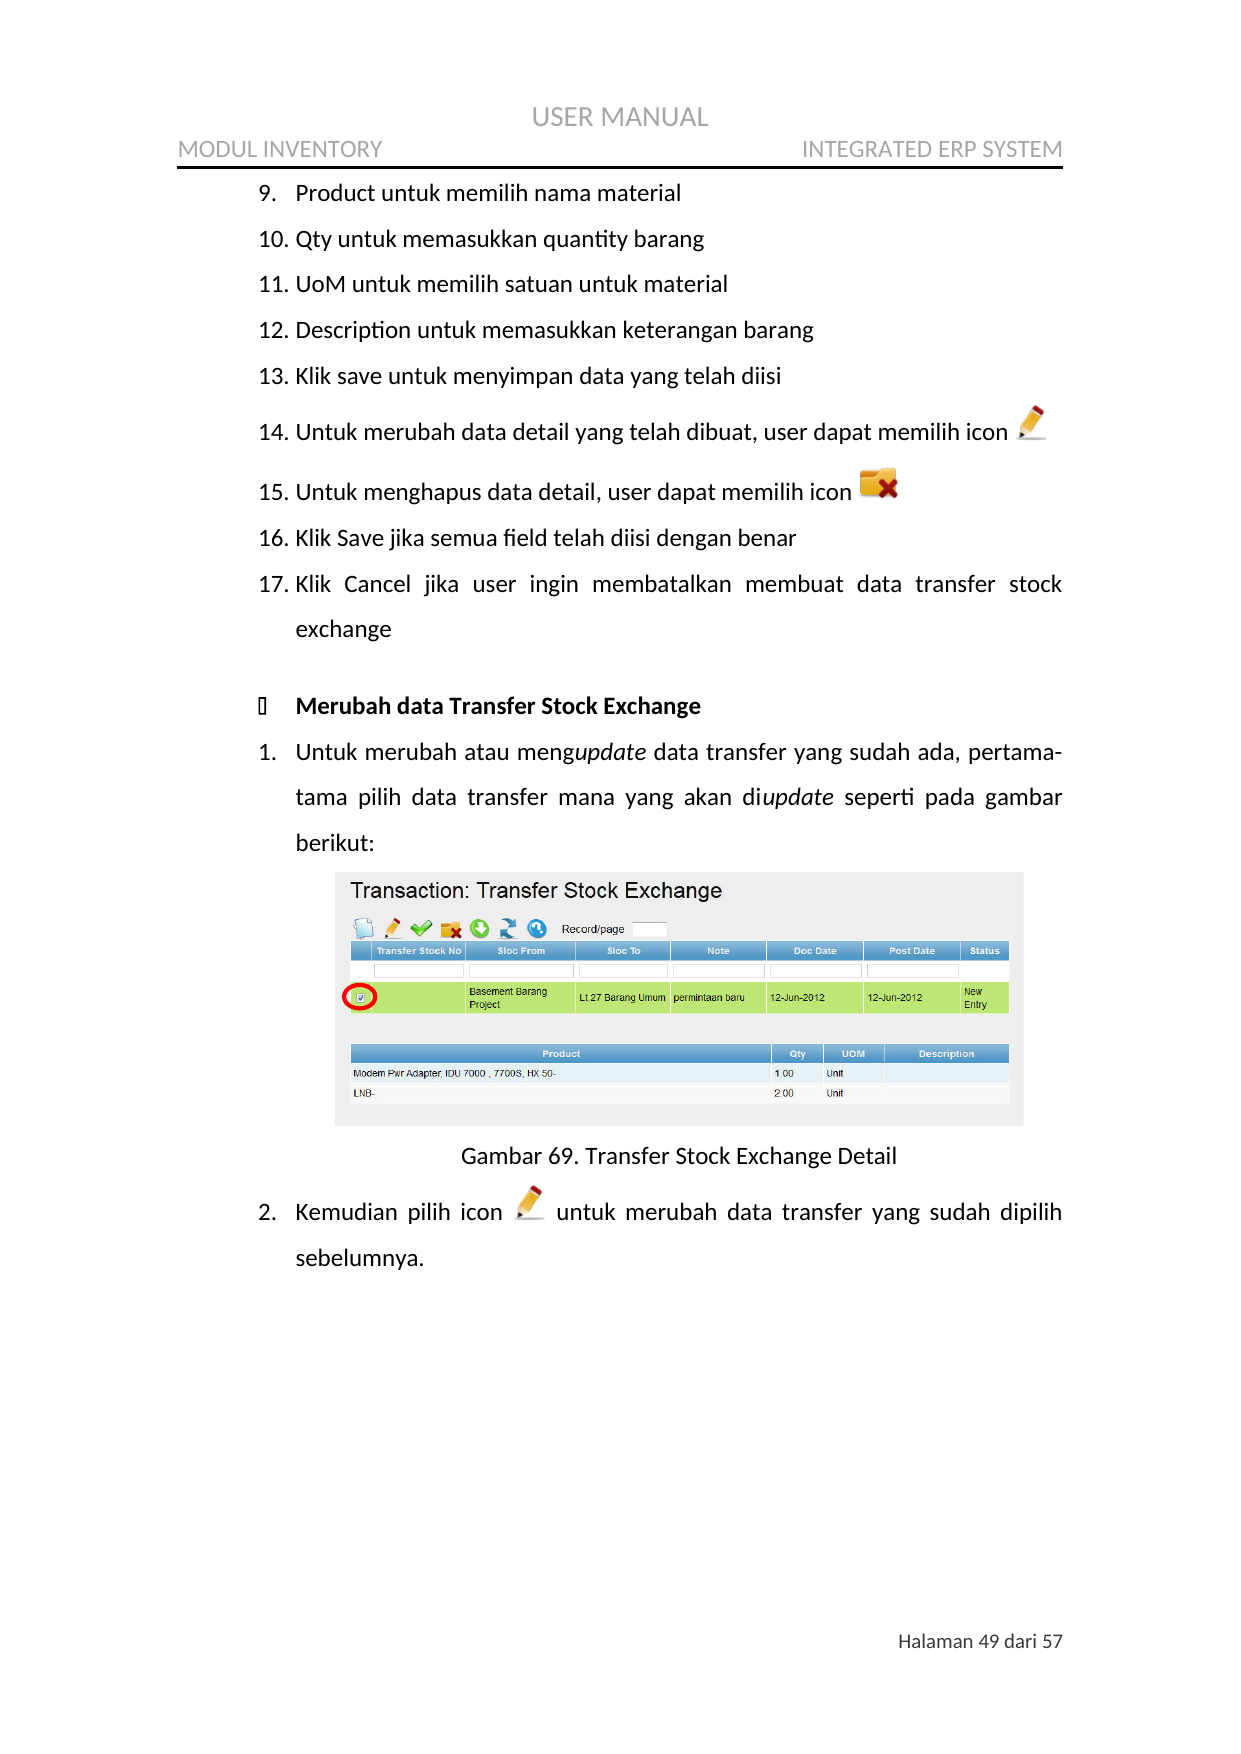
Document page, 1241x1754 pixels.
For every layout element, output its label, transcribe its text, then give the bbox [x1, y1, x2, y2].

list Product untuk memilih nama material [258, 177, 1063, 208]
list Untuk menghapus data detail, user dapat memilih icon [258, 462, 1063, 507]
list Description untuk memasukkan keterangan barang [258, 314, 1063, 345]
list UoM untuk memilih satuan untuk material [258, 269, 1063, 299]
list Klik save untuk menyimpan data yang telah diisi [258, 360, 1063, 391]
picture [858, 461, 898, 501]
list Merubah data Transfer Stock Exchange [258, 690, 1063, 720]
list Gambar 69. Transfer Stock Exchange Detail [295, 1140, 1063, 1171]
list Untuk merubah atau mengupdate data transfer yang sudah ada, pertama-tama pilih data transfer mana yang akan diupdate seperti pada gambar berikut: [258, 736, 1063, 858]
list Kemudian pilih icon untuk merubah data transfer yang sudah dipilih sebelumnya. [258, 1186, 1063, 1272]
picture [334, 872, 1024, 1126]
list Klik Save jika semua field telah diisi dengan benar [258, 522, 1063, 553]
list Qty untuk memasukkan quantity barang [258, 223, 1063, 253]
list Untuk merubah data detail yang telah dibuat, user dapat memilih icon [258, 406, 1063, 446]
picture [1014, 405, 1049, 441]
picture [512, 1185, 547, 1221]
list Klik Cancel jika user ingin membatalkan membuat data transfer stock exchange [258, 568, 1063, 644]
